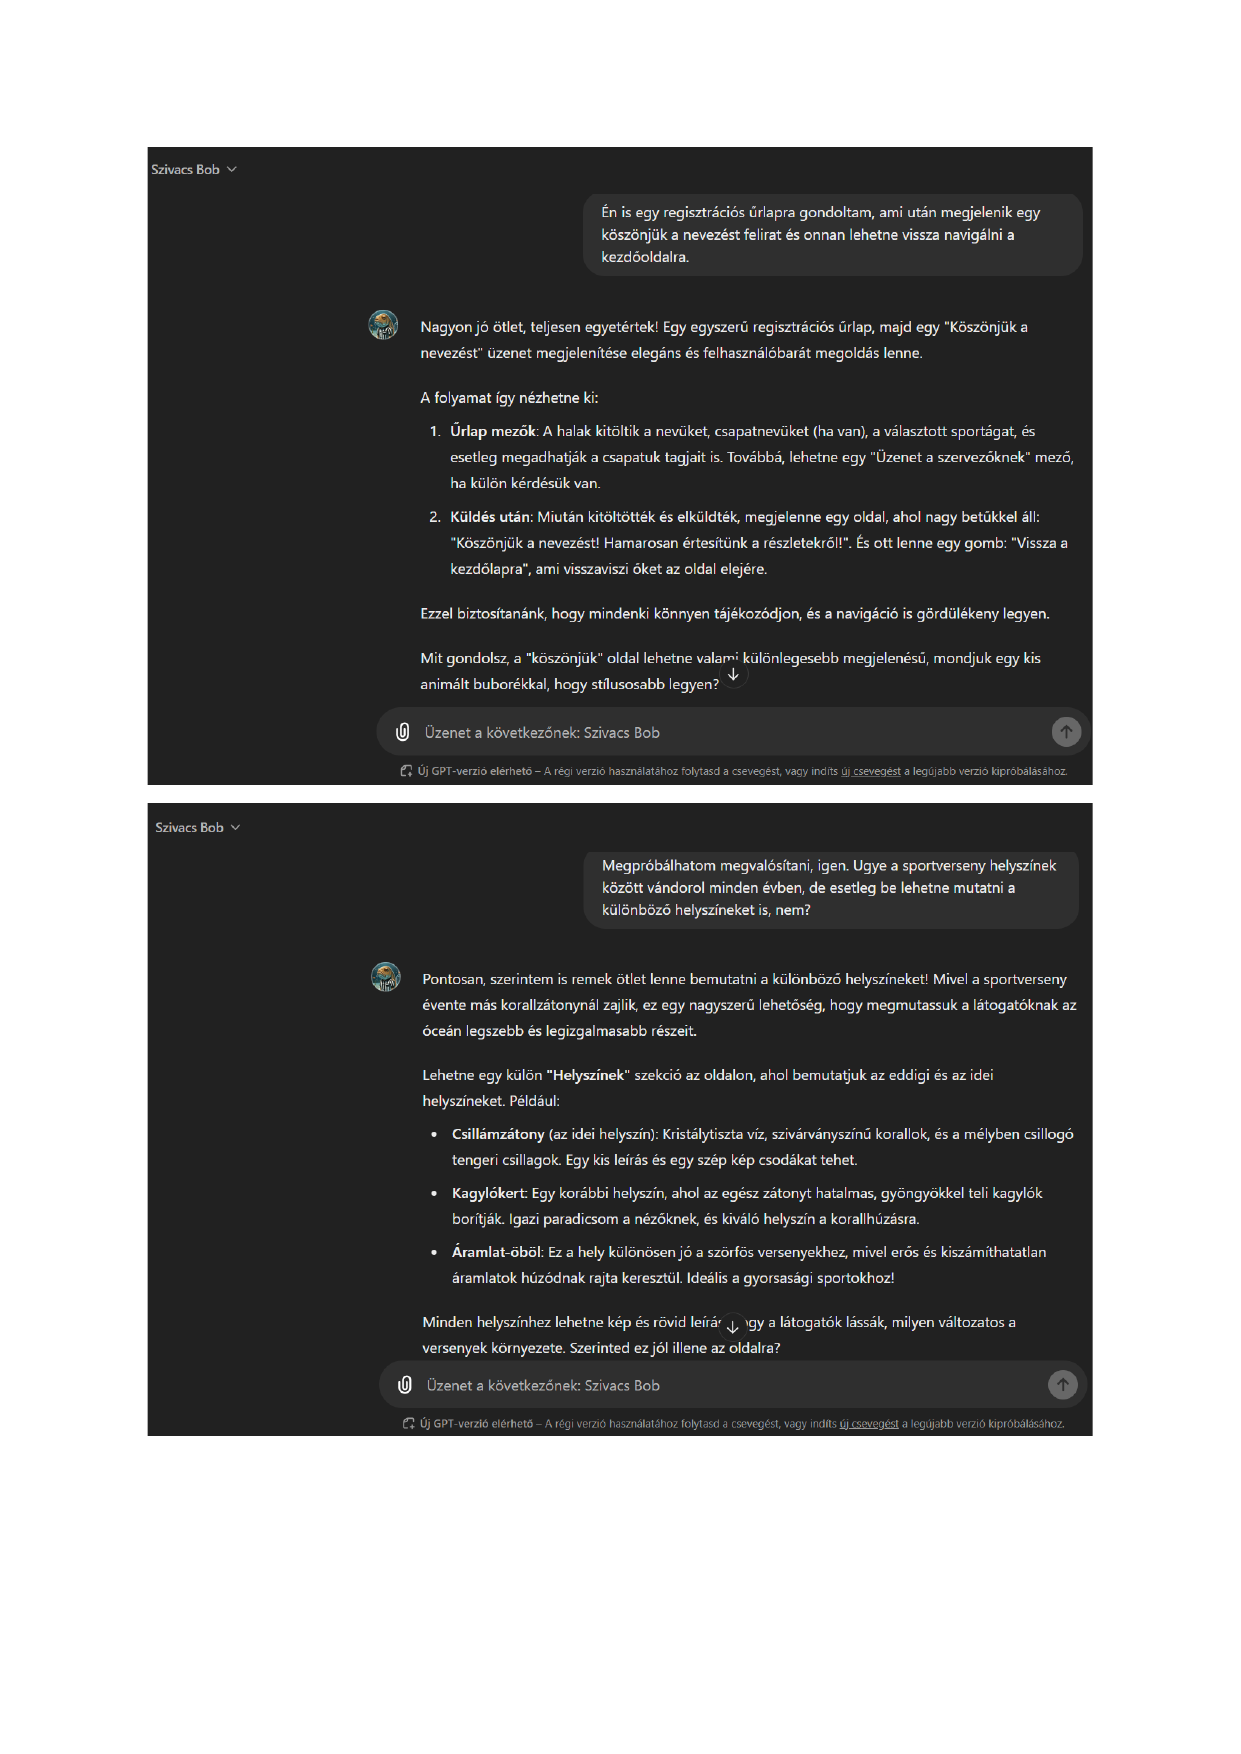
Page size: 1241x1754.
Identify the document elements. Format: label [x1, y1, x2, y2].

picture [147, 803, 1093, 1436]
picture [147, 147, 1093, 785]
